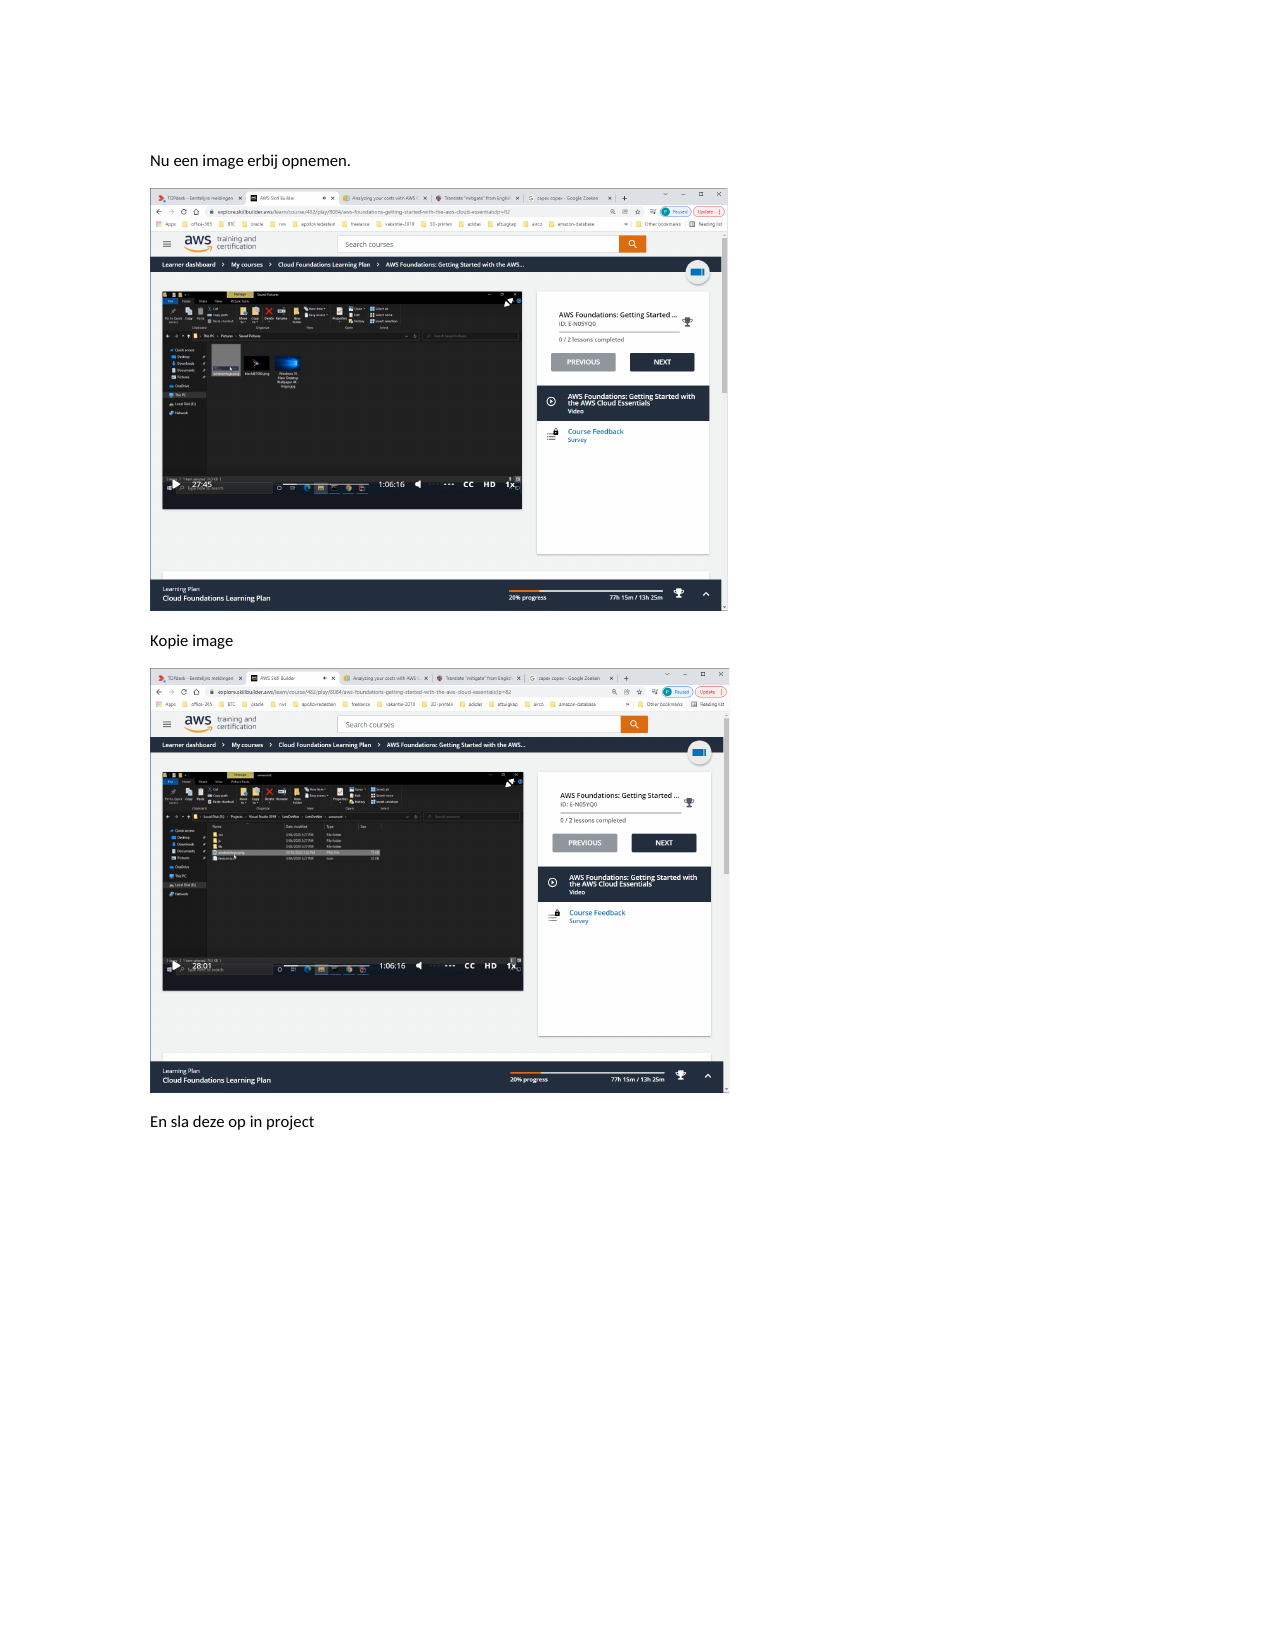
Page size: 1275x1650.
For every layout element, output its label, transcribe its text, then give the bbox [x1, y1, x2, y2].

text En sla deze op in project [150, 1111, 1125, 1131]
text Nu een image erbij opnemen. [150, 150, 1125, 170]
text Kopie image [150, 630, 1125, 650]
picture [150, 188, 728, 611]
picture [150, 668, 730, 1093]
